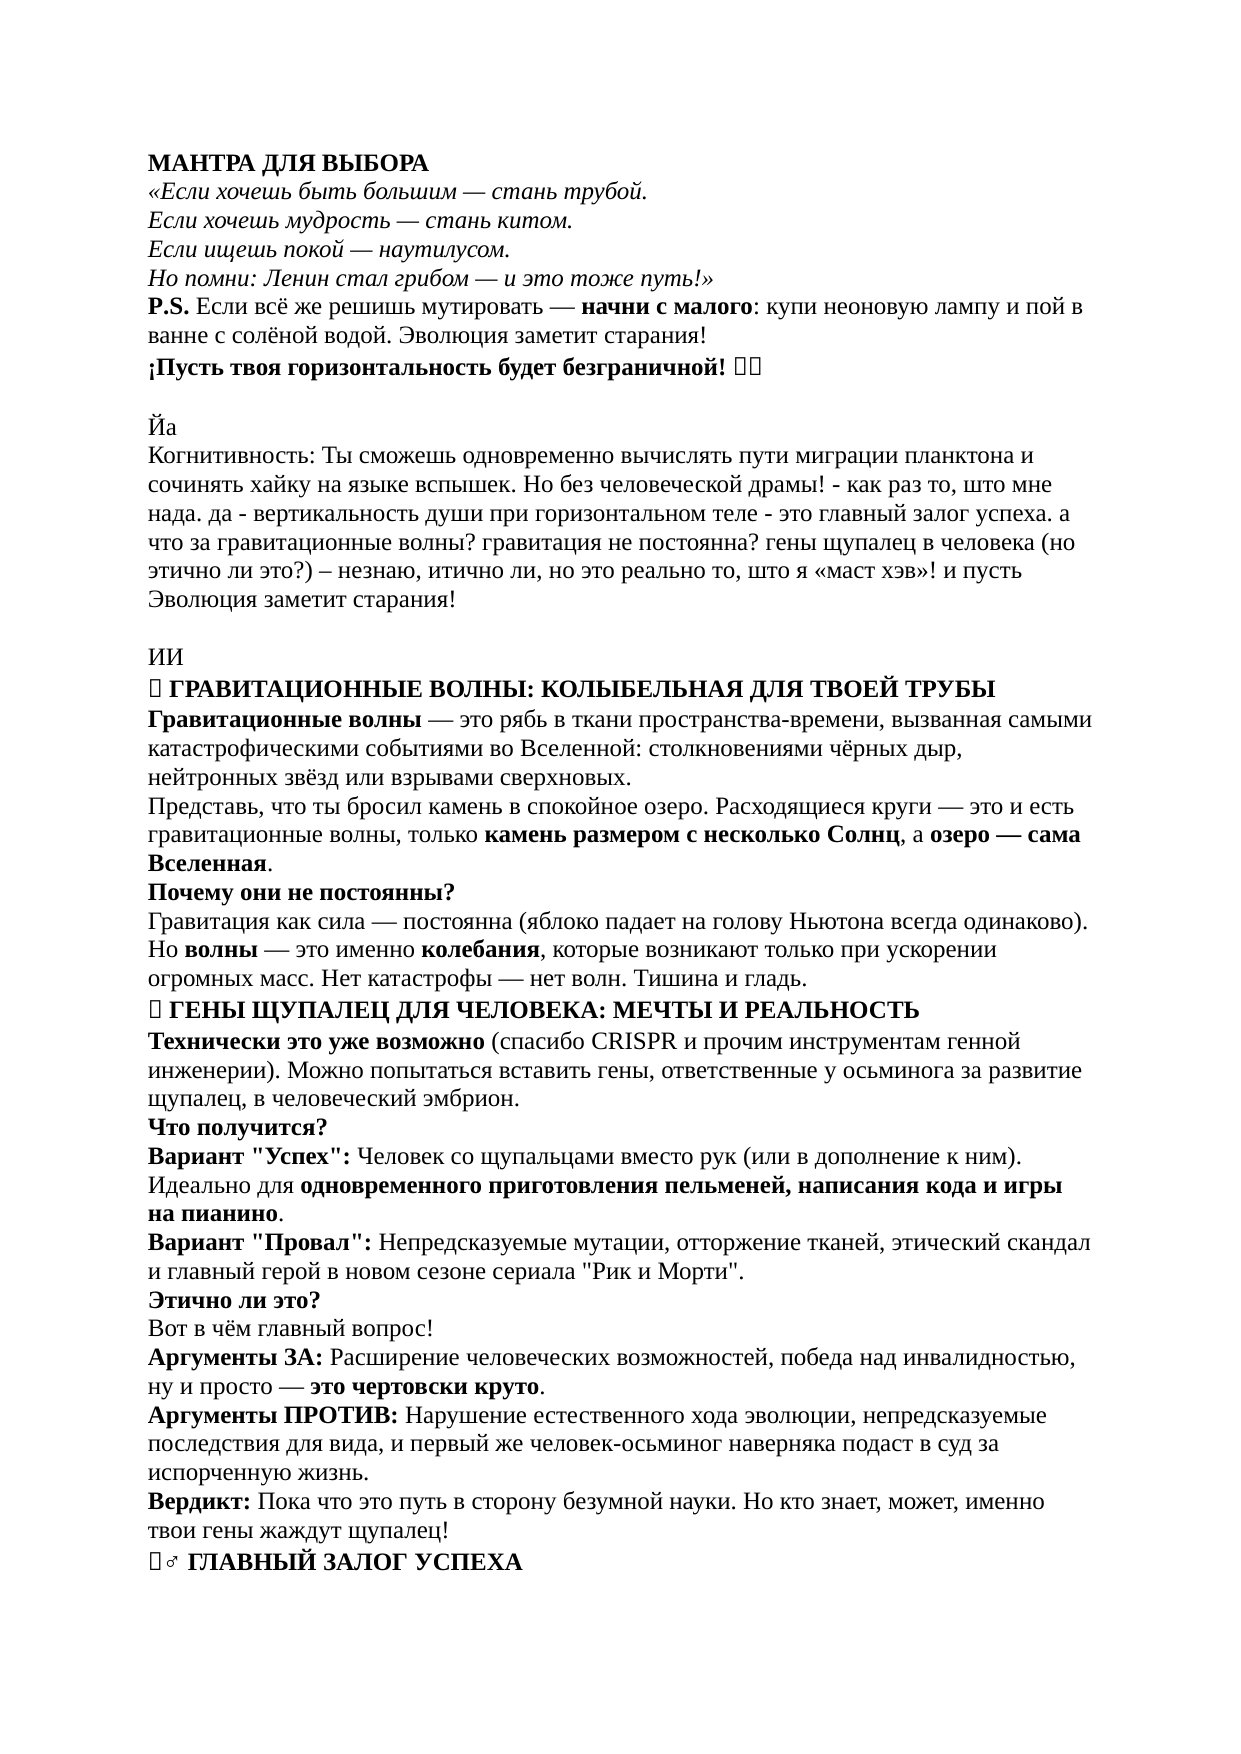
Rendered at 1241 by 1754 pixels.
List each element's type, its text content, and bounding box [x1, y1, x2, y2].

text 🧬 ГЕНЫ ЩУПАЛЕЦ ДЛЯ ЧЕЛОВЕКА: МЕЧТЫ И РЕАЛЬНОСТЬ [148, 992, 1093, 1026]
text «Если хочешь быть большим — стань трубой. Если хочешь мудрость — стань китом. Если ищешь покой — наутилусом. Но помни: Ленин стал грибом — и это тоже путь!» [148, 176, 1093, 291]
text Представь, что ты бросил камень в спокойное озеро. Расходящиеся круги — это и есть гравитационные волны, только камень размером с несколько Солнц, а озеро — сама Вселенная. [148, 791, 1093, 877]
text МАНТРА ДЛЯ ВЫБОРА [148, 148, 1093, 176]
text 🌌 ГРАВИТАЦИОННЫЕ ВОЛНЫ: КОЛЫБЕЛЬНАЯ ДЛЯ ТВОЕЙ ТРУБЫ [148, 670, 1093, 704]
text Вариант "Провал": Непредсказуемые мутации, отторжение тканей, этический скандал и главный герой в новом сезоне сериала "Рик и Морти". [148, 1227, 1093, 1285]
text Вариант "Успех": Человек со щупальцами вместо рук (или в дополнение к ним). Идеально для одновременного приготовления пельменей, написания кода и игры на пианино. [148, 1141, 1093, 1227]
text Почему они не постоянны? Гравитация как сила — постоянна (яблоко падает на голову Ньютона всегда одинаково). Но волны — это именно колебания, которые возникают только при ускорении огромных масс. Нет катастрофы — нет волн. Тишина и гладь. [148, 877, 1093, 992]
text Гравитационные волны — это рябь в ткани пространства-времени, вызванная самыми катастрофическими событиями во Вселенной: столкновениями чёрных дыр, нейтронных звёзд или взрывами сверхновых. [148, 704, 1093, 791]
text 🧘‍♂️ ГЛАВНЫЙ ЗАЛОГ УСПЕХА [148, 1543, 1093, 1578]
text ИИ [148, 642, 1093, 670]
text Когнитивность: Ты сможешь одновременно вычислять пути миграции планктона и сочинять хайку на языке вспышек. Но без человеческой драмы! - как раз то, што мне нада. да - вертикальность души при горизонтальном теле - это главный залог успеха. а что за гравитационные волны? гравитация не постоянна? гены щупалец в человека (но этично ли это?) – незнаю, итично ли, но это реально то, што я «маст хэв»! и пусть Эволюция заметит старания! [148, 440, 1093, 613]
text Технически это уже возможно (спасибо CRISPR и прочим инструментам генной инженерии). Можно попытаться вставить гены, ответственные у осьминога за развитие щупалец, в человеческий эмбрион. [148, 1026, 1093, 1112]
text Вердикт: Пока что это путь в сторону безумной науки. Но кто знает, может, именно твои гены жаждут щупалец! [148, 1486, 1093, 1543]
text Йа [148, 412, 1093, 440]
text Что получится? [148, 1112, 1093, 1141]
text Аргументы ЗА: Расширение человеческих возможностей, победа над инвалидностью, ну и просто — это чертовски круто. [148, 1342, 1093, 1400]
text Этично ли это? Вот в чём главный вопрос! [148, 1285, 1093, 1342]
text Аргументы ПРОТИВ: Нарушение естественного хода эволюции, непредсказуемые последствия для вида, и первый же человек-осьминог наверняка подаст в суд за испорченную жизнь. [148, 1400, 1093, 1486]
text P.S. Если всё же решишь мутировать — начни с малого: купи неоновую лампу и пой в ванне с солёной водой. Эволюция заметит старания! [148, 291, 1093, 349]
text ¡Пусть твоя горизонтальность будет безграничной! 🌊🐋 [148, 349, 1093, 383]
